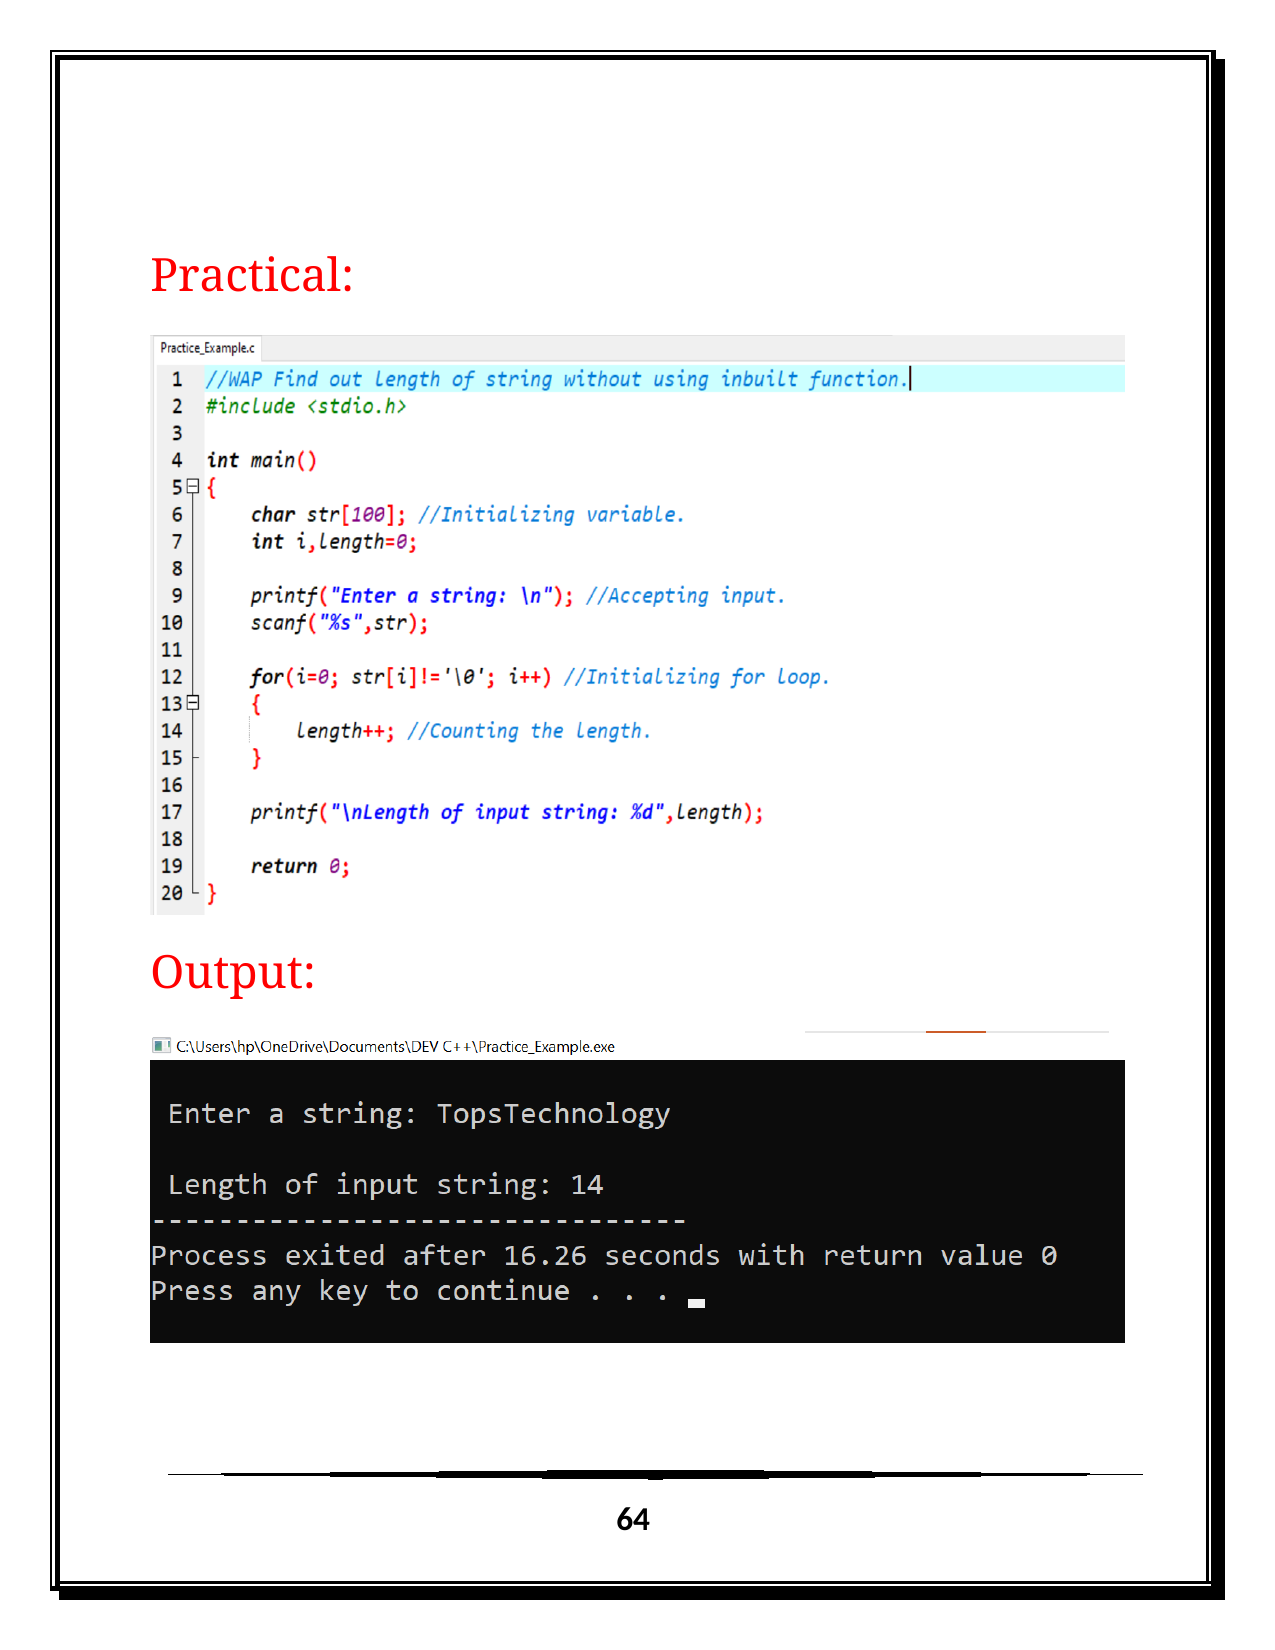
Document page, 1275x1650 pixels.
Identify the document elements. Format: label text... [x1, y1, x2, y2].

picture [150, 1031, 1125, 1343]
text Practical: [150, 243, 1116, 305]
picture [150, 335, 1125, 915]
text Output: [150, 939, 1116, 1002]
